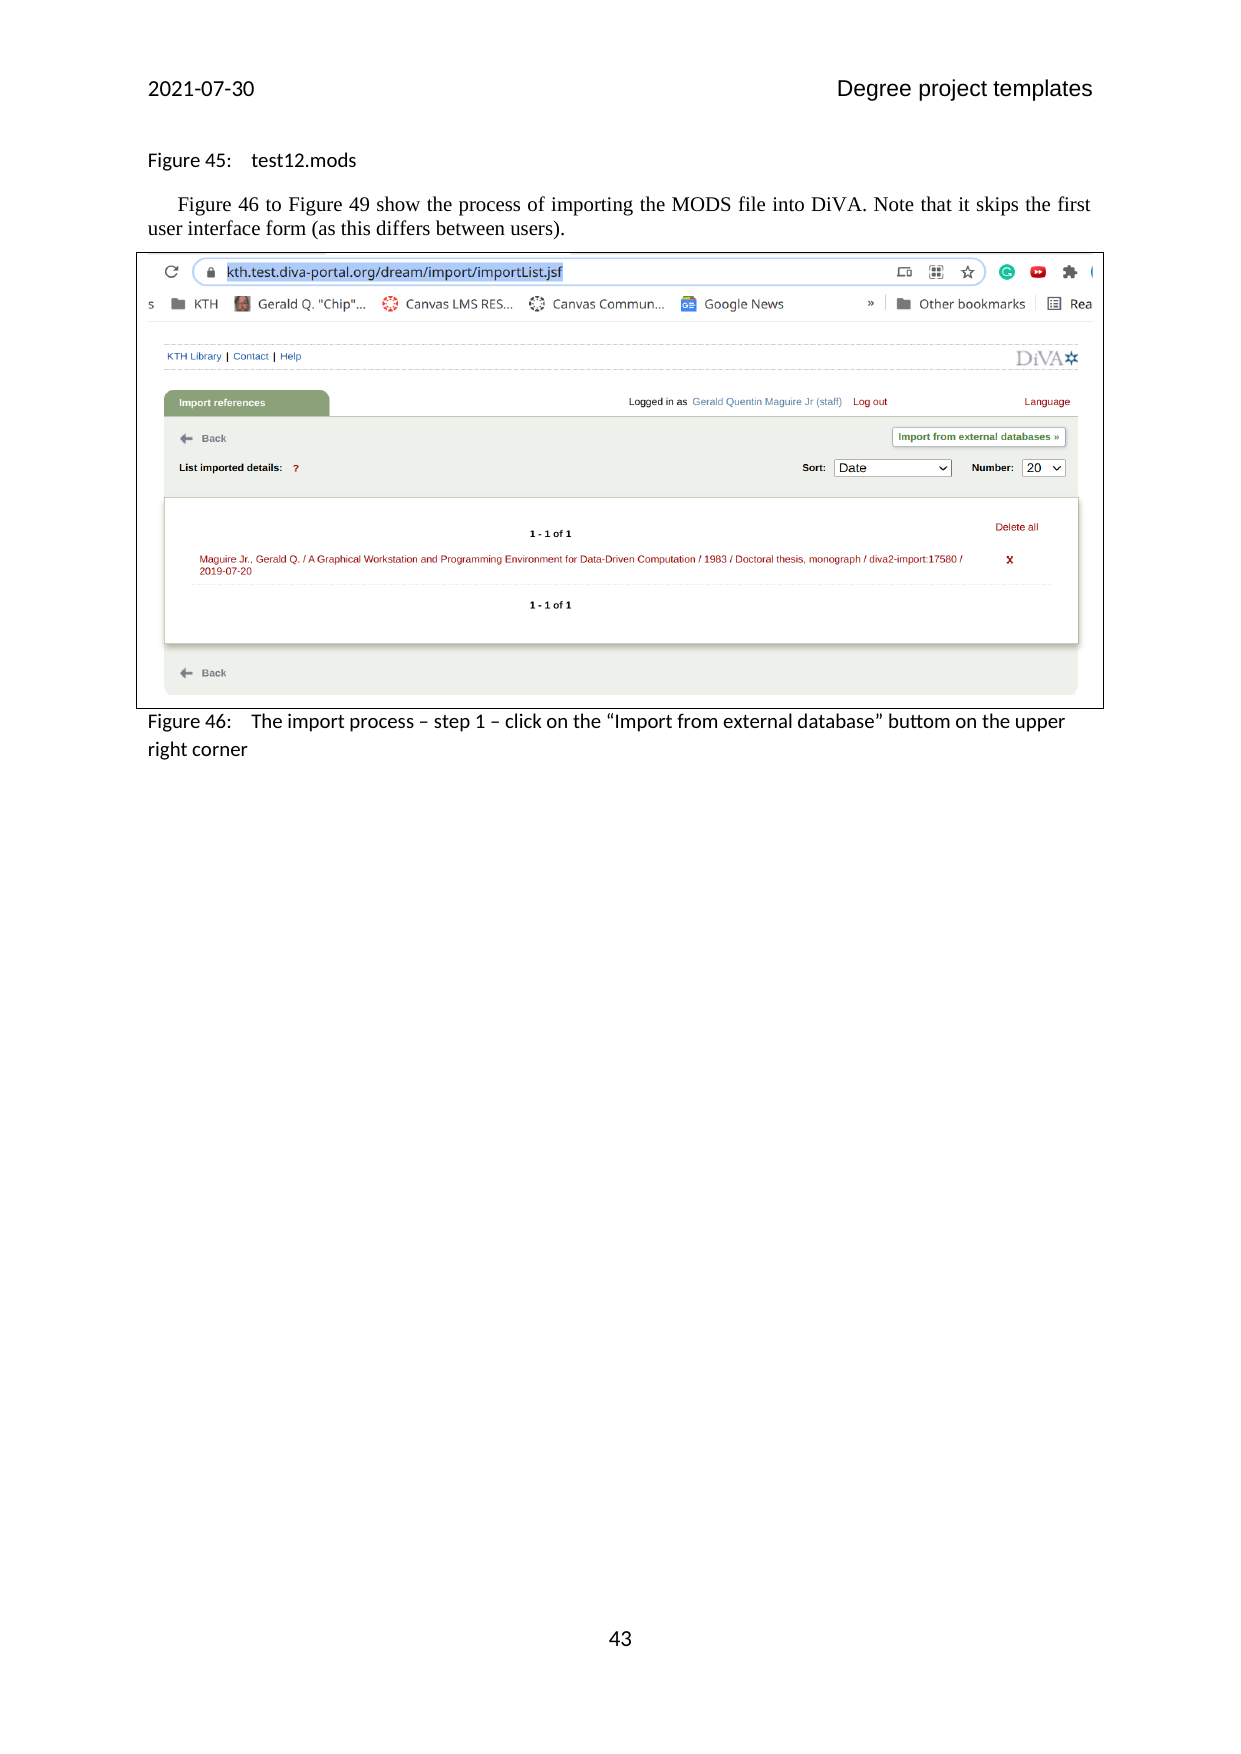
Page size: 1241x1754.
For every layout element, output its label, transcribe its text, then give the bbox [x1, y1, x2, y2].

picture [147, 253, 1093, 695]
text Figure 46 to Figure 49 show the process of importing the MODS file into DiVA. Note that it skips the first user interface form (as this differs between users). [148, 192, 1093, 240]
table_header [137, 253, 1103, 707]
